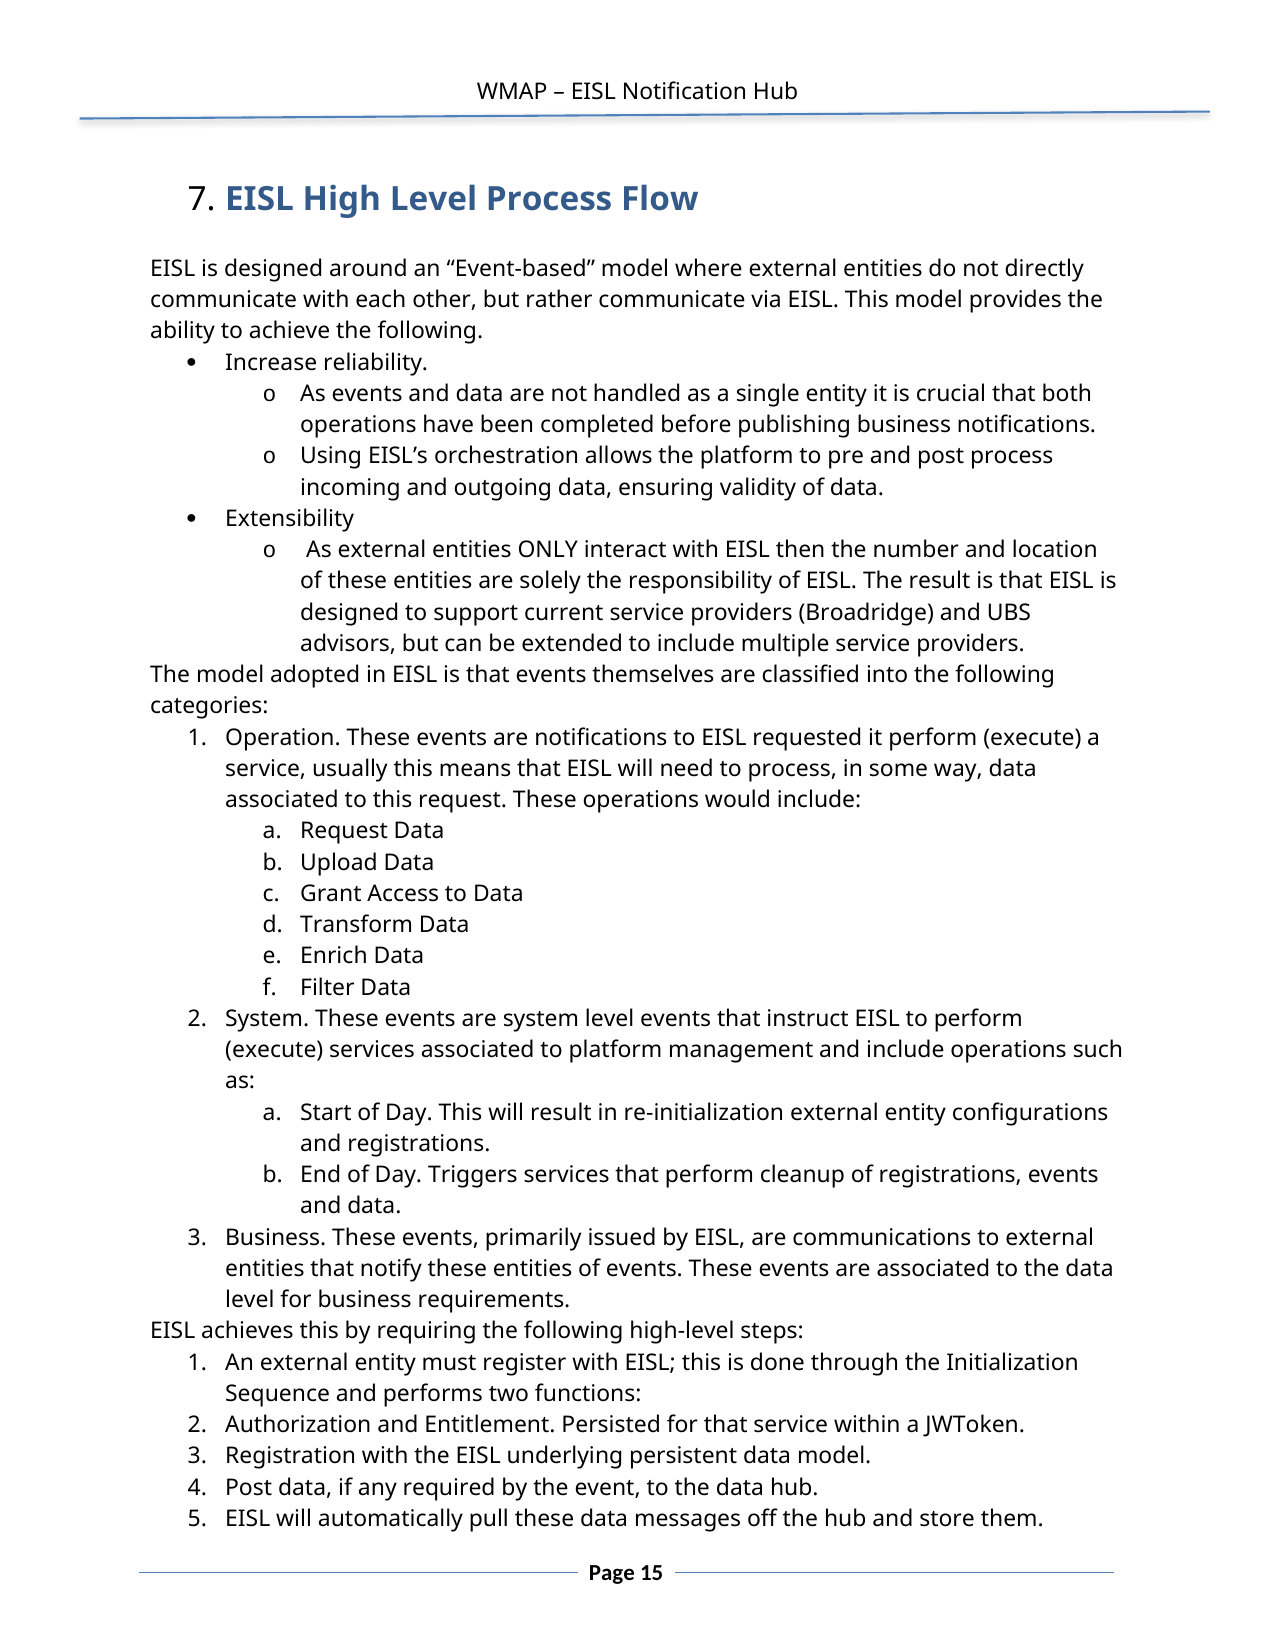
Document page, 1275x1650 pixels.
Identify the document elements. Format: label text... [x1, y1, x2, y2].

list Post data, if any required by the event, to the data hub. [187, 1471, 1125, 1502]
list Enrich Data [262, 939, 1125, 971]
list Request Data [262, 814, 1125, 846]
text The model adopted in EISL is that events themselves are classified into the following categories: [150, 658, 1125, 721]
list Operation. These events are notifications to EISL requested it perform (execute) a service, usually this means that EISL will need to process, in some way, data associated to this request. These operations would include: [187, 721, 1125, 814]
list System. These events are system level events that instruct EISL to perform (execute) services associated to platform management and include operations such as: [187, 1002, 1125, 1096]
list As external entities ONLY interact with EISL then the number and location of these entities are solely the responsibility of EISL. The result is that EISL is designed to support current service providers (Broadridge) and UBS advisors, but can be extended to include multiple service providers. [262, 533, 1125, 658]
list Extensibility [187, 502, 1125, 533]
list Upload Data [262, 846, 1125, 877]
list Increase reliability. [187, 345, 1125, 377]
list Grant Access to Data [262, 877, 1125, 908]
list Transform Data [262, 908, 1125, 939]
list End of Day. Triggers services that perform cleanup of registrations, events and data. [262, 1158, 1125, 1221]
text EISL achieves this by requiring the following high-level steps: [150, 1314, 1125, 1346]
list Filter Data [262, 971, 1125, 1002]
list An external entity must register with EISL; this is done through the Initialization Sequence and performs two functions: [187, 1346, 1125, 1408]
list Authorization and Entitlement. Persisted for that service within a JWToken. [187, 1408, 1125, 1439]
list Start of Day. This will result in re-initialization external entity configurations and registrations. [262, 1096, 1125, 1158]
list Business. These events, primarily issued by EISL, are communications to external entities that notify these entities of events. These events are associated to the data level for business requirements. [187, 1221, 1125, 1314]
list EISL will automatically pull these data messages off the hub and store them. [187, 1502, 1125, 1533]
subtitle EISL High Level Process Flow [187, 175, 1125, 220]
text EISL is designed around an “Event-based” model where external entities do not directly communicate with each other, but rather communicate via EISL. This model provides the ability to achieve the following. [150, 252, 1125, 345]
list As events and data are not handled as a single entity it is crucial that both operations have been completed before publishing business notifications. [262, 377, 1125, 439]
list Registration with the EISL underlying persistent data model. [187, 1439, 1125, 1471]
list Using EISL’s orchestration allows the platform to pre and post process incoming and outgoing data, ensuring validity of data. [262, 439, 1125, 502]
